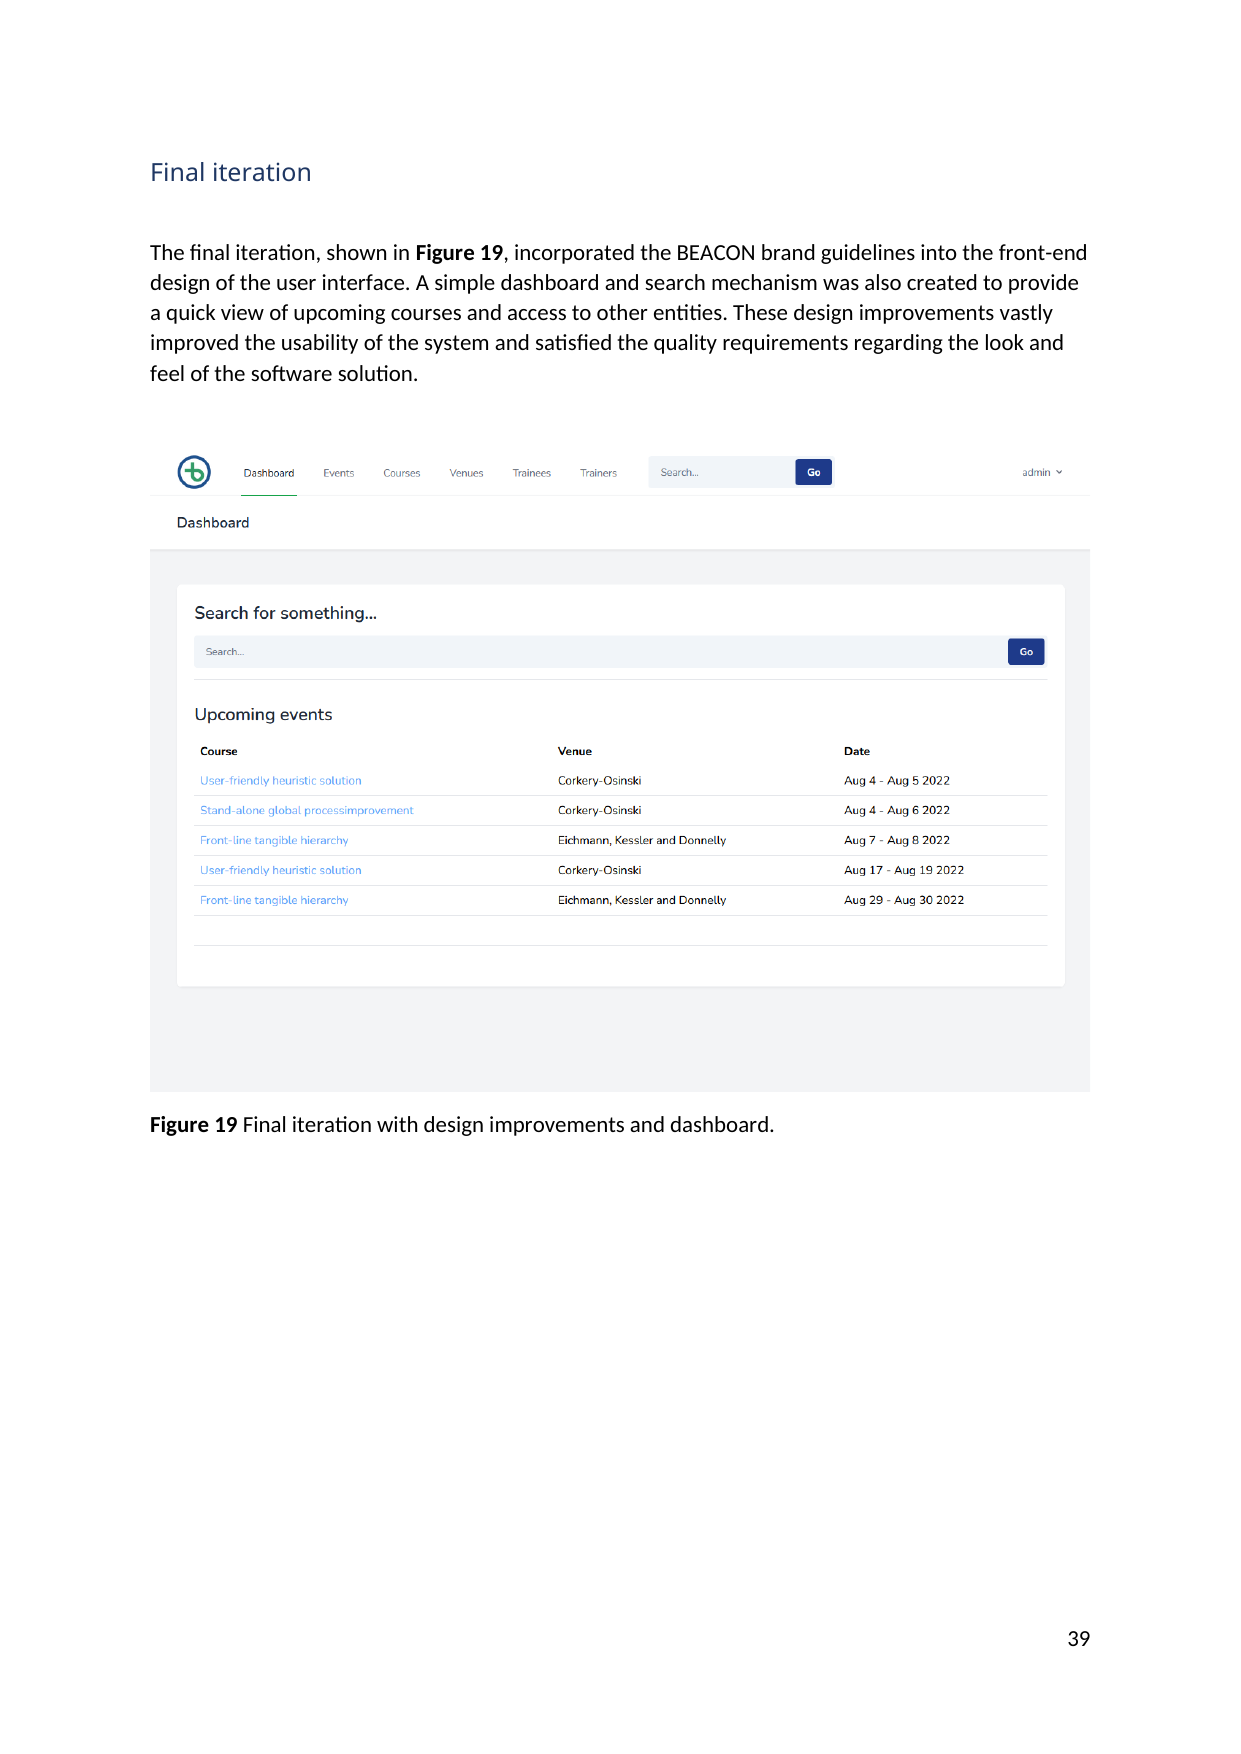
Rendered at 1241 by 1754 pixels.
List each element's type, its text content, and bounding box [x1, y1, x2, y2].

text Figure 19 Final iteration with design improvements and dashboard. [150, 1110, 1090, 1138]
picture [150, 452, 1091, 1092]
text The final iteration, shown in Figure 19, incorporated the BEACON brand guidelines into the front-end design of the user interface. A simple dashboard and search mechanism was also created to provide a quick view of upcoming courses and access to other entities. These design improvements vastly improved the usability of the system and satisfied the quality requirements regarding the look and feel of the software solution. [150, 238, 1090, 387]
subtitle Final iteration [150, 154, 1090, 188]
